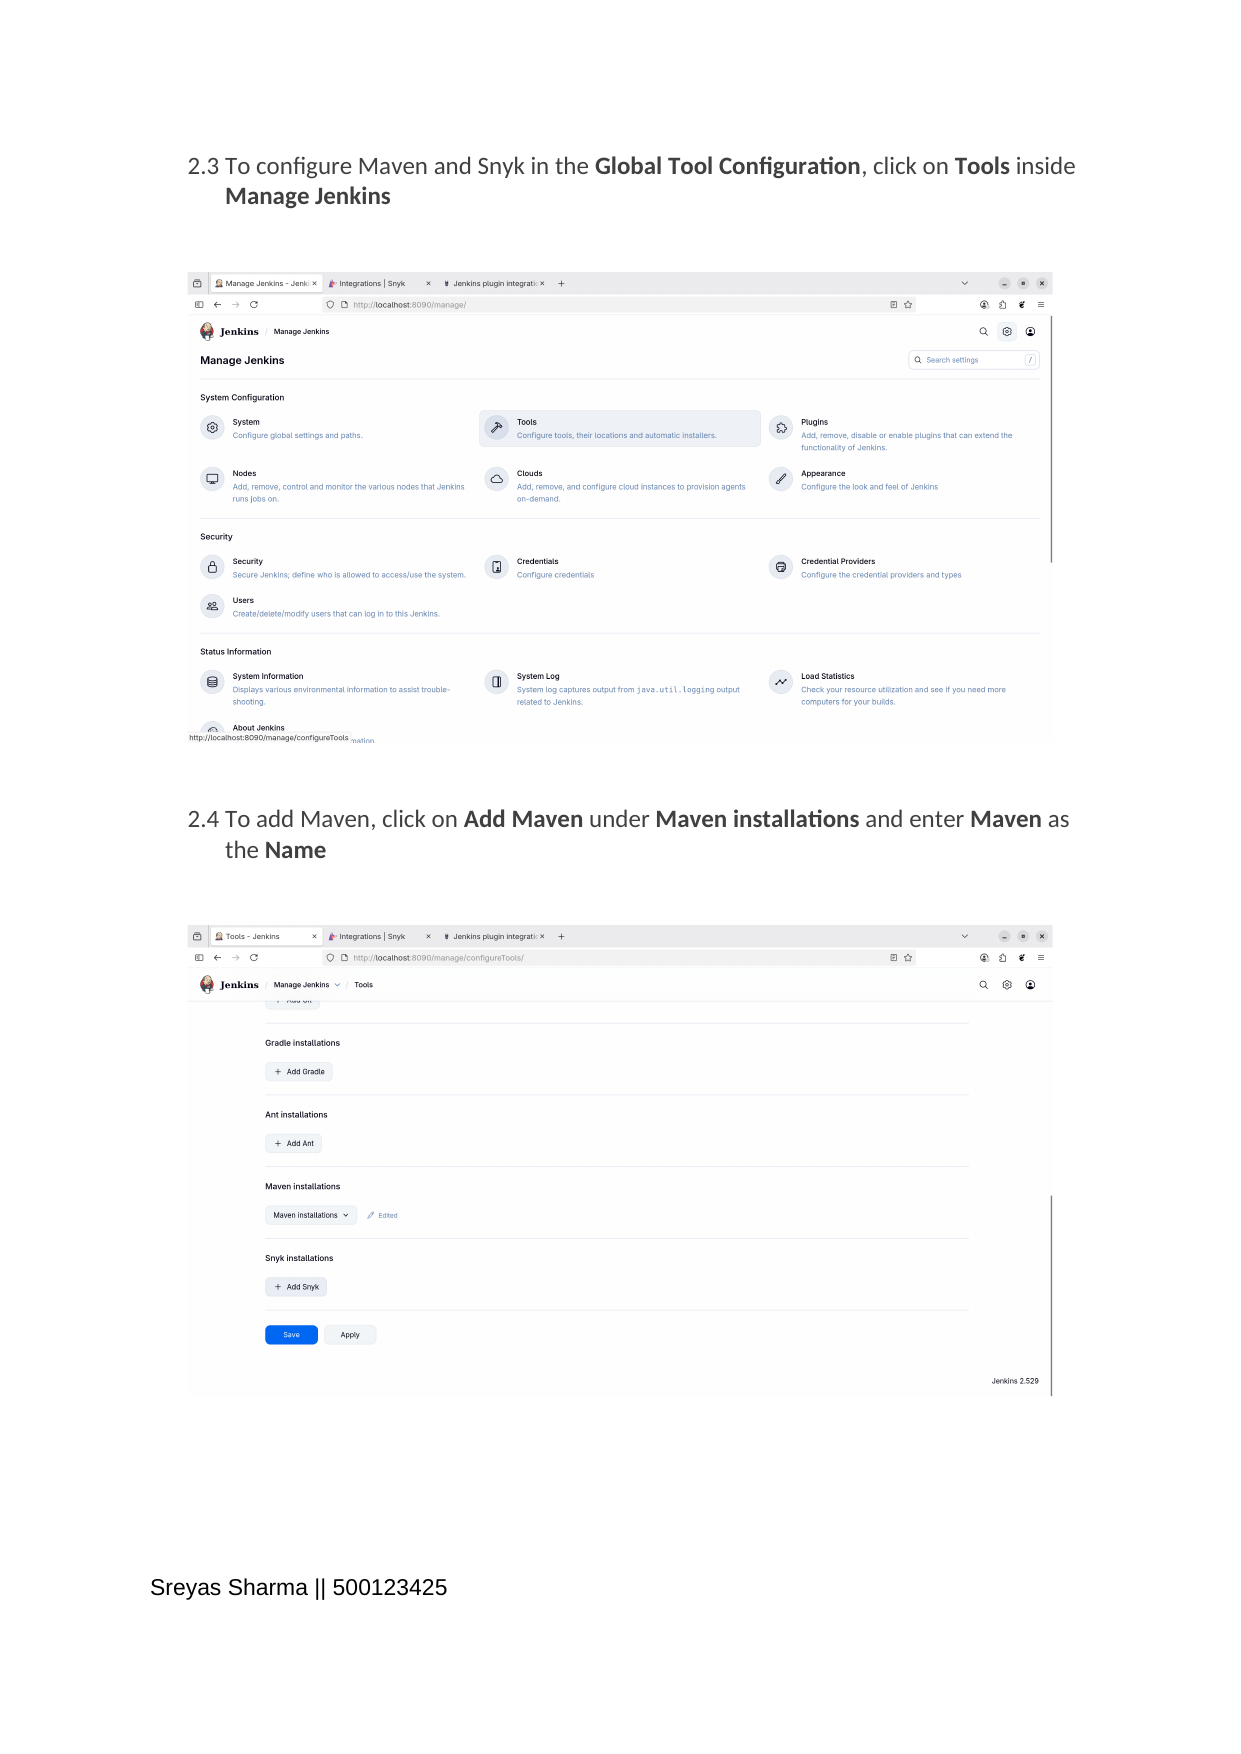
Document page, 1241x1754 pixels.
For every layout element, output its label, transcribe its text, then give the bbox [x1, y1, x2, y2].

list To add Maven, click on Add Maven under Maven installations and enter Maven as the Name [187, 804, 1090, 865]
list To configure Maven and Snyk in the Global Tool Configuration, click on Tools inside Manage Jenkins [187, 150, 1090, 211]
picture [187, 925, 1053, 1397]
picture [187, 272, 1053, 743]
